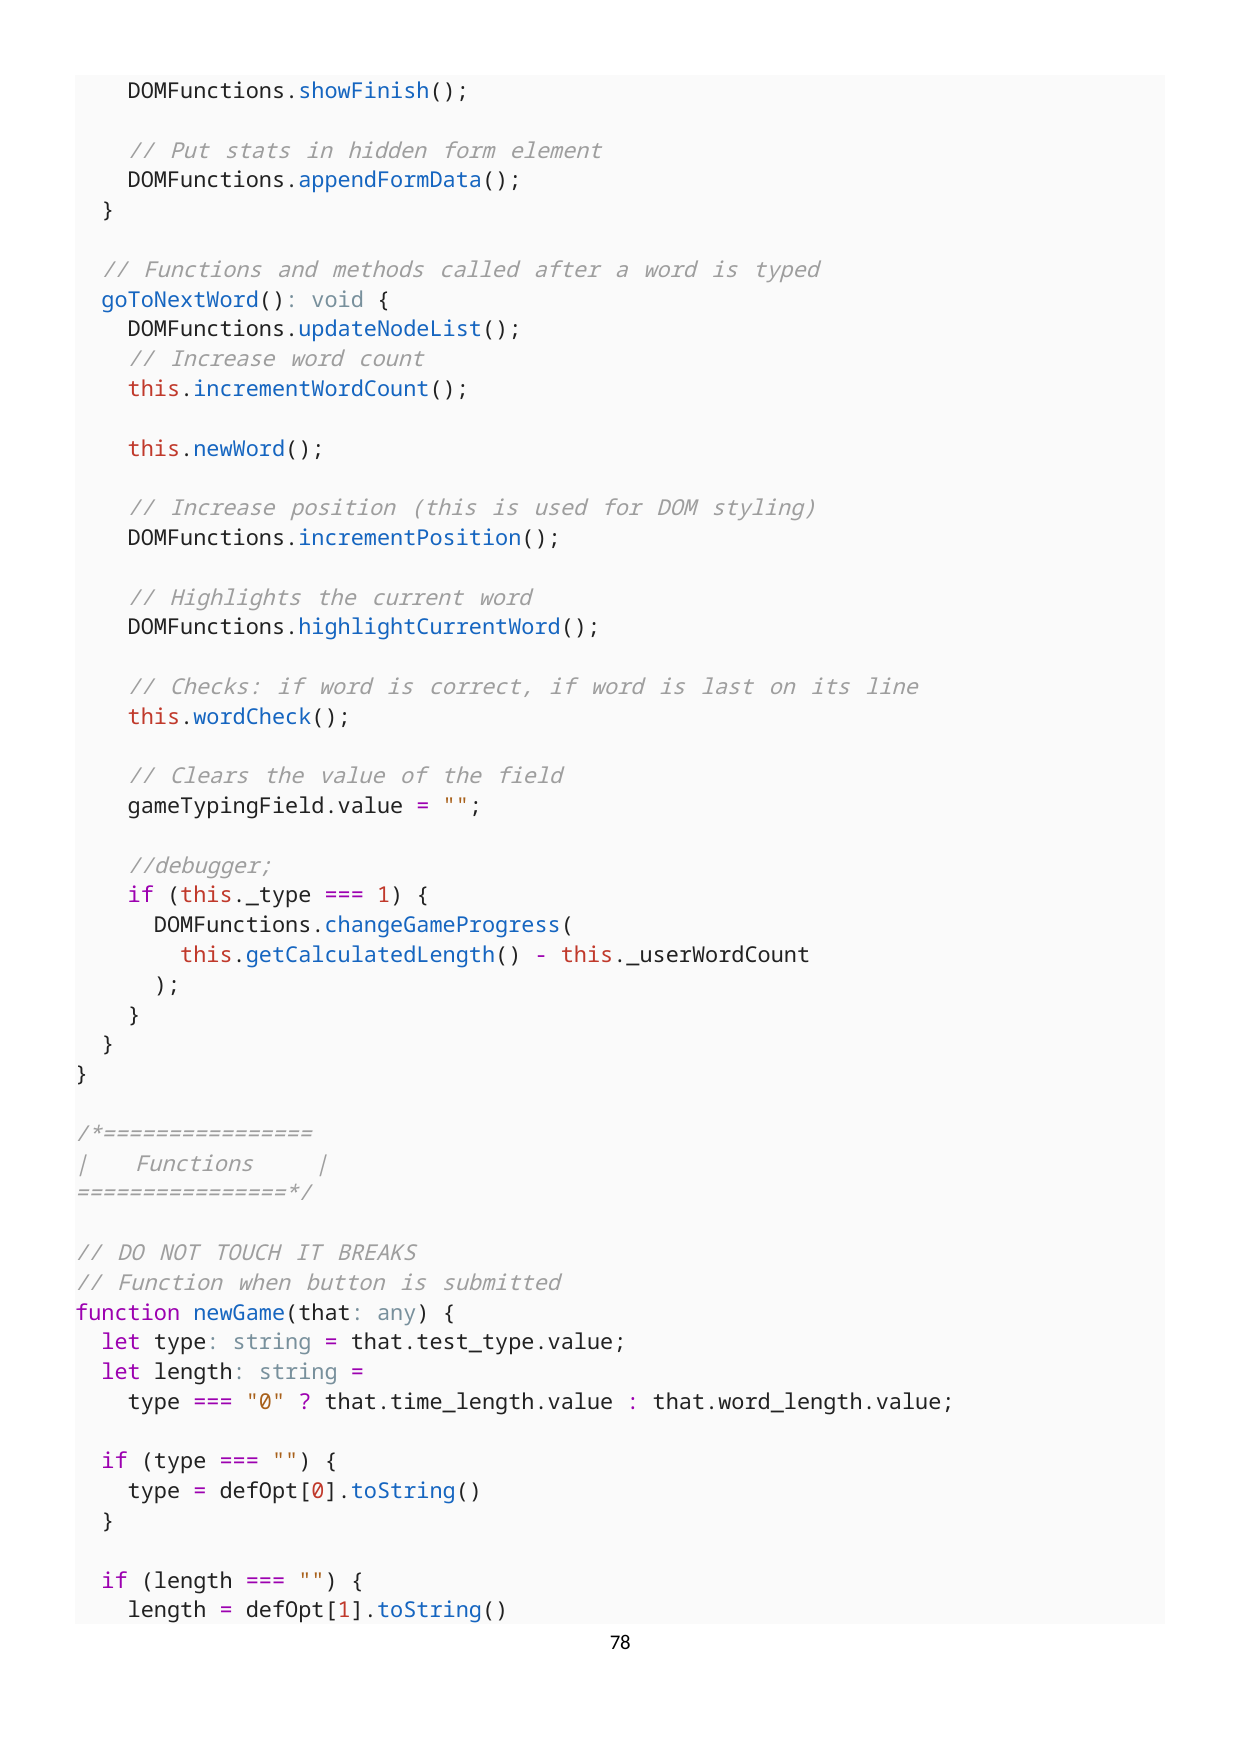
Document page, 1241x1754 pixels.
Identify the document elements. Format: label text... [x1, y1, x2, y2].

text // Put stats in hidden form element [75, 134, 1165, 164]
text } [75, 998, 1165, 1028]
text goToNextWord(): void { [75, 283, 1165, 313]
text this.wordCheck(); [75, 701, 1165, 730]
text function newGame(that: any) { [75, 1296, 1165, 1326]
text ================*/ [75, 1177, 1165, 1207]
text let length: string = [75, 1356, 1165, 1386]
text // DO NOT TOUCH IT BREAKS [75, 1237, 1165, 1267]
text } [75, 1028, 1165, 1058]
text DOMFunctions.highlightCurrentWord(); [75, 611, 1165, 641]
text } [75, 1505, 1165, 1535]
text } [75, 194, 1165, 224]
text if (length === "") { [75, 1564, 1165, 1594]
text // Increase position (this is used for DOM styling) [75, 492, 1165, 522]
text /*================ [75, 1118, 1165, 1147]
text this.incrementWordCount(); [75, 373, 1165, 403]
text type === "0" ? that.time_length.value : that.word_length.value; [75, 1386, 1165, 1416]
text gameTypingField.value = ""; [75, 790, 1165, 820]
text // Increase word count [75, 343, 1165, 373]
text // Functions and methods called after a word is typed [75, 254, 1165, 283]
text // Highlights the current word [75, 581, 1165, 611]
text let type: string = that.test_type.value; [75, 1326, 1165, 1356]
text // Function when button is submitted [75, 1267, 1165, 1296]
text if (this._type === 1) { [75, 879, 1165, 909]
text DOMFunctions.showFinish(); [75, 75, 1165, 105]
text length = defOpt[1].toString() [75, 1594, 1165, 1624]
text DOMFunctions.changeGameProgress( [75, 909, 1165, 939]
text DOMFunctions.incrementPosition(); [75, 522, 1165, 552]
text DOMFunctions.appendFormData(); [75, 164, 1165, 194]
text | Functions | [75, 1147, 1165, 1177]
text // Clears the value of the field [75, 760, 1165, 790]
text this.getCalculatedLength() - this._userWordCount [75, 939, 1165, 969]
text // Checks: if word is correct, if word is last on its line [75, 671, 1165, 701]
text } [75, 1058, 1165, 1088]
text //debugger; [75, 849, 1165, 879]
text this.newWord(); [75, 432, 1165, 462]
text if (type === "") { [75, 1445, 1165, 1475]
text DOMFunctions.updateNodeList(); [75, 313, 1165, 343]
text type = defOpt[0].toString() [75, 1475, 1165, 1505]
text ); [75, 969, 1165, 998]
